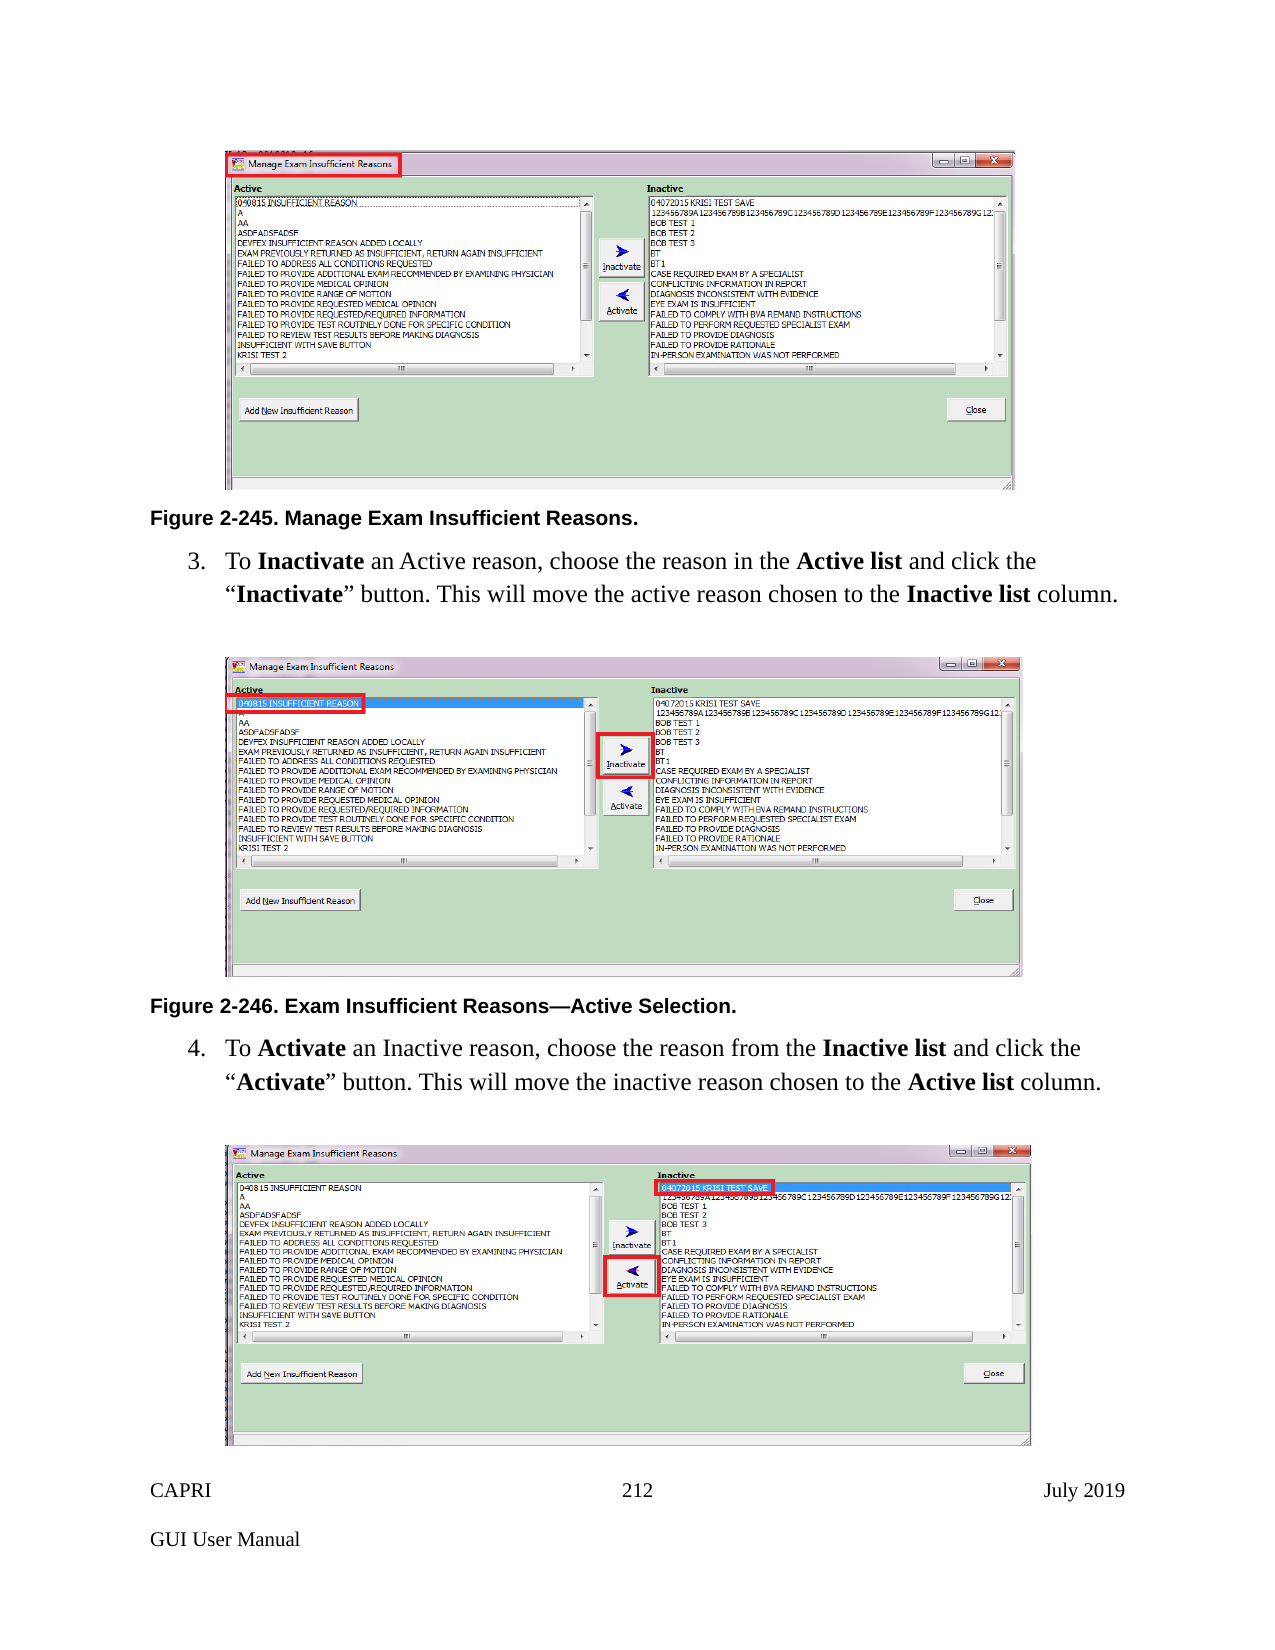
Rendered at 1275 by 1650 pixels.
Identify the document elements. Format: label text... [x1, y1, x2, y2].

list To Activate an Inactive reason, choose the reason from the Inactive list and click the “Activate” button. This will move the inactive reason chosen to the Active list column. [187, 1033, 1125, 1095]
picture [225, 1145, 1033, 1446]
picture [225, 150, 1016, 490]
list To Inactivate an Active reason, choose the reason in the Active list and click the “Inactivate” button. This will move the active reason chosen to the Inactive list column. [187, 546, 1125, 608]
picture [225, 657, 1023, 977]
